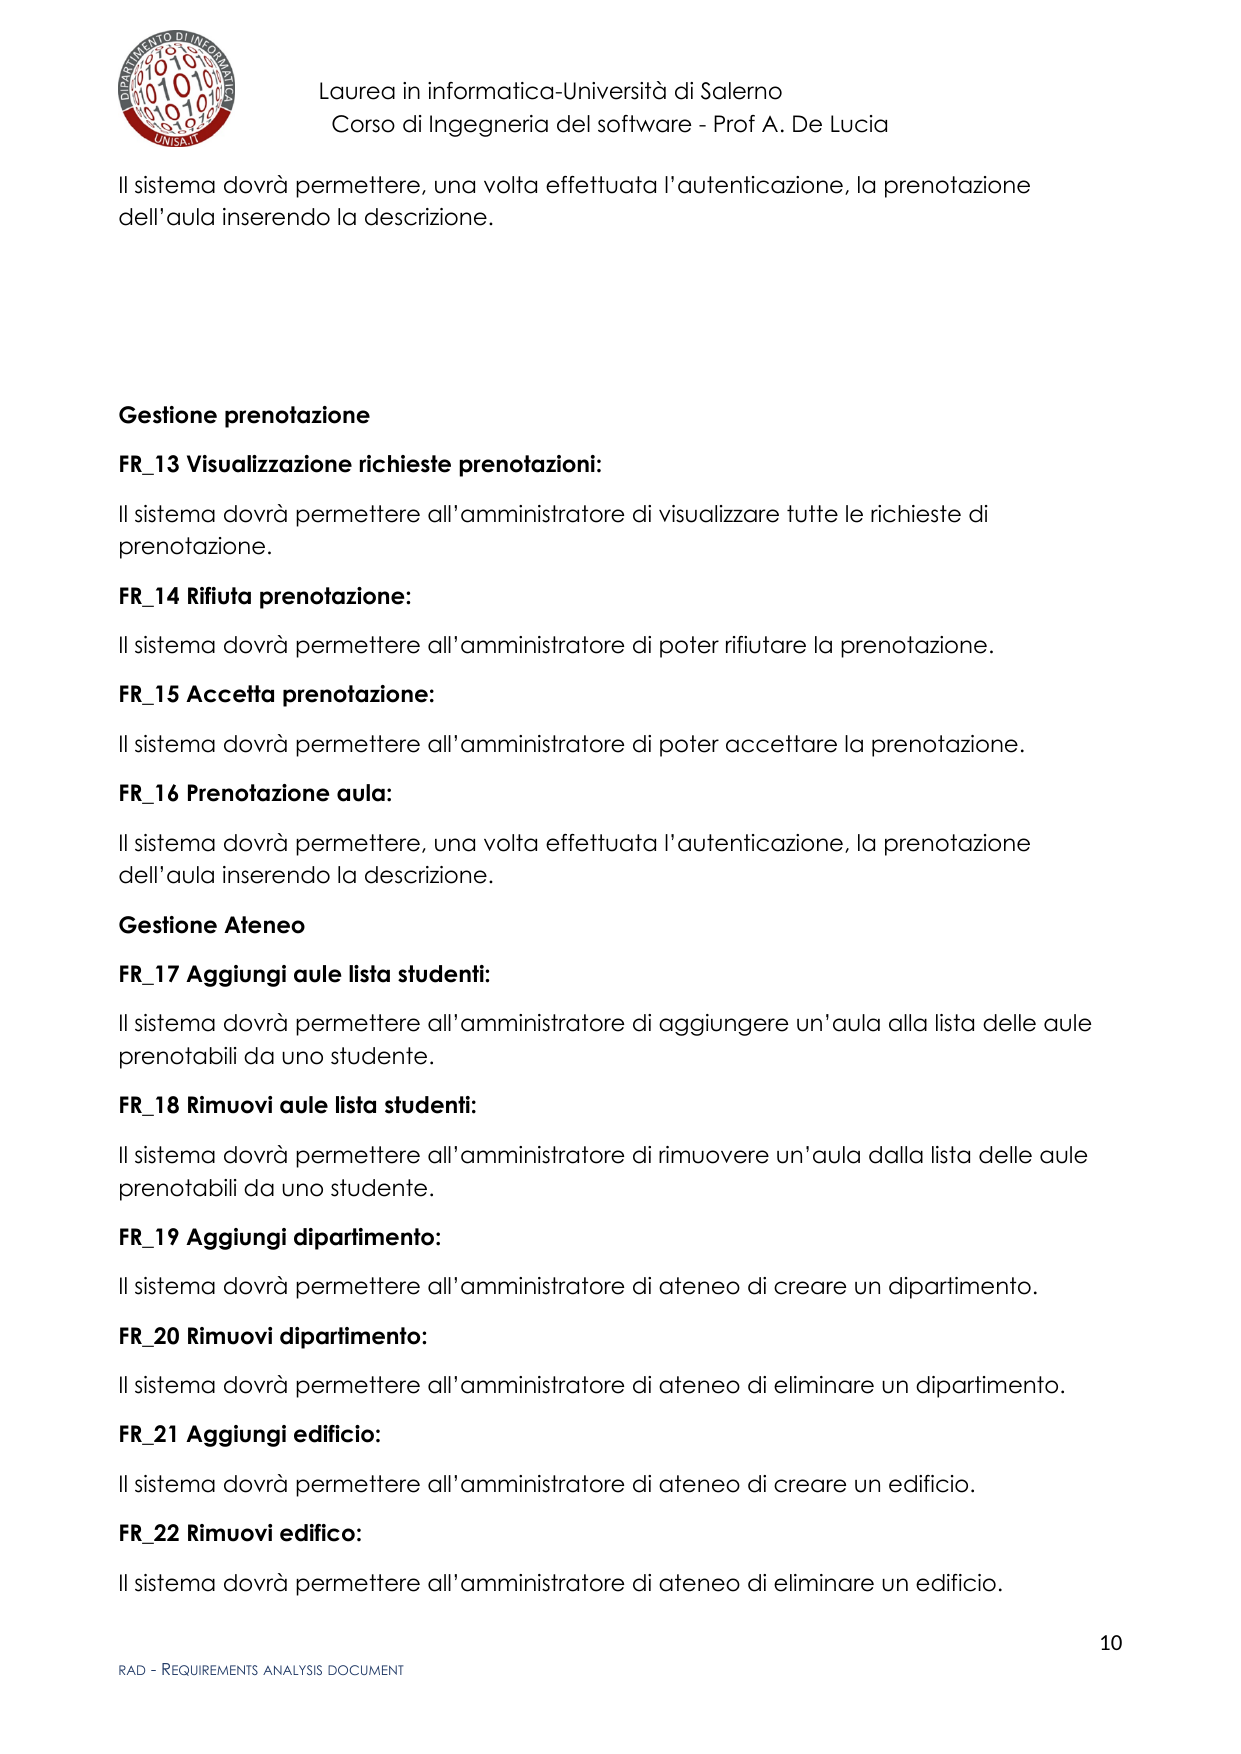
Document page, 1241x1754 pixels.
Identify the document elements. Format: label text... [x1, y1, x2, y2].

text Il sistema dovrà permettere all’amministratore di ateneo di eliminare un dipartimento. [118, 1368, 1122, 1400]
text Il sistema dovrà permettere all’amministratore di rimuovere un’aula dalla lista delle aule prenotabili da uno studente. [118, 1137, 1122, 1203]
text Il sistema dovrà permettere all’amministratore di ateneo di eliminare un edificio. [118, 1565, 1122, 1598]
text Il sistema dovrà permettere all’amministratore di ateneo di creare un edificio. [118, 1466, 1122, 1499]
text FR_13 Visualizzazione richieste prenotazioni: [118, 447, 1122, 479]
text Il sistema dovrà permettere, una volta effettuata l’autenticazione, la prenotazione dell’aula inserendo la descrizione. [118, 167, 1122, 233]
text FR_20 Rimuovi dipartimento: [118, 1318, 1122, 1351]
text Il sistema dovrà permettere all’amministratore di poter accettare la prenotazione. [118, 726, 1122, 759]
text Il sistema dovrà permettere all’amministratore di visualizzare tutte le richieste di prenotazione. [118, 496, 1122, 562]
text FR_15 Accetta prenotazione: [118, 677, 1122, 710]
text Gestione Ateneo [118, 907, 1122, 940]
text Gestione prenotazione [118, 397, 1122, 430]
text Il sistema dovrà permettere all’amministratore di ateneo di creare un dipartimento. [118, 1269, 1122, 1302]
text FR_22 Rimuovi edifico: [118, 1516, 1122, 1548]
text Il sistema dovrà permettere, una volta effettuata l’autenticazione, la prenotazione dell’aula inserendo la descrizione. [118, 825, 1122, 891]
text FR_18 Rimuovi aule lista studenti: [118, 1088, 1122, 1121]
text FR_21 Aggiungi edificio: [118, 1417, 1122, 1450]
picture [118, 30, 235, 147]
text FR_19 Aggiungi dipartimento: [118, 1219, 1122, 1252]
text Il sistema dovrà permettere all’amministratore di aggiungere un’aula alla lista delle aule prenotabili da uno studente. [118, 1006, 1122, 1071]
text FR_16 Prenotazione aula: [118, 776, 1122, 808]
text Il sistema dovrà permettere all’amministratore di poter rifiutare la prenotazione. [118, 628, 1122, 660]
text FR_14 Rifiuta prenotazione: [118, 578, 1122, 611]
text FR_17 Aggiungi aule lista studenti: [118, 957, 1122, 989]
